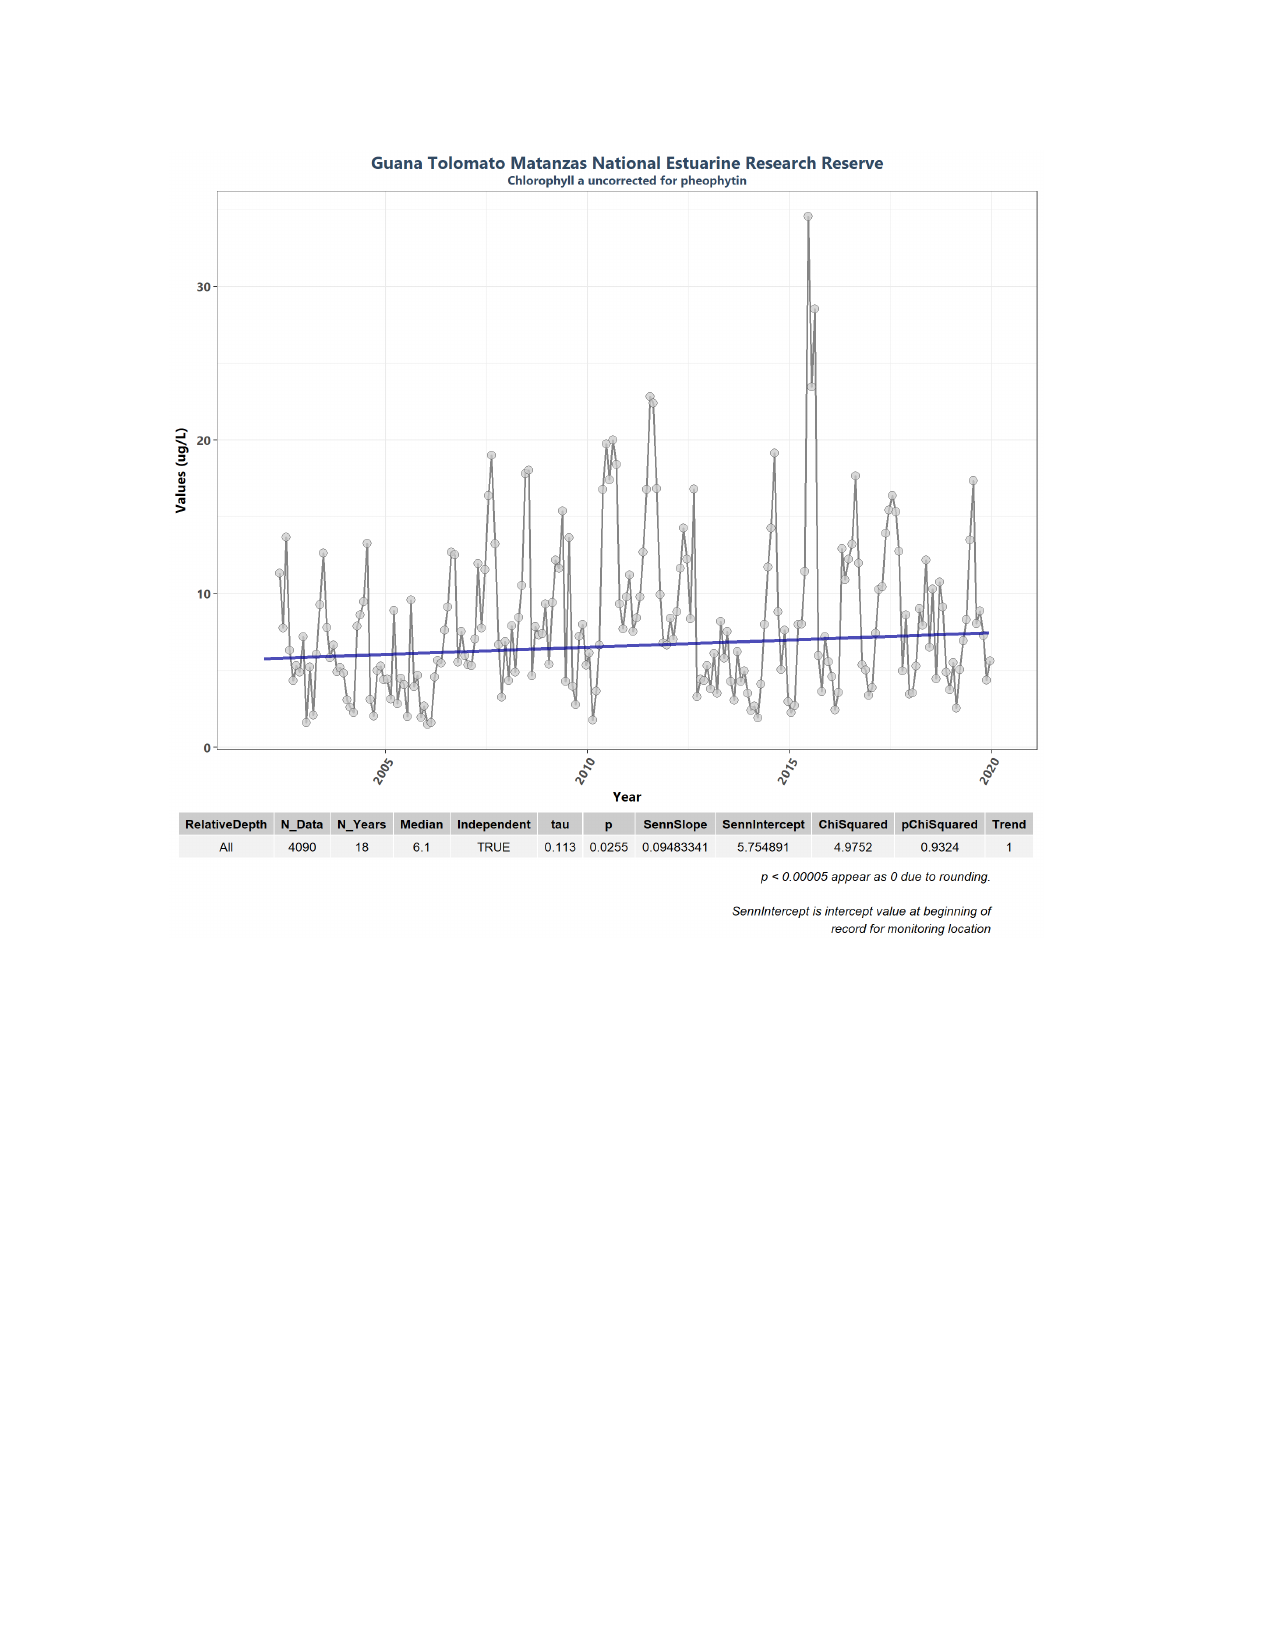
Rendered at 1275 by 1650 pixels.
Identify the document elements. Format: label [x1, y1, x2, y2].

picture [168, 150, 1044, 938]
